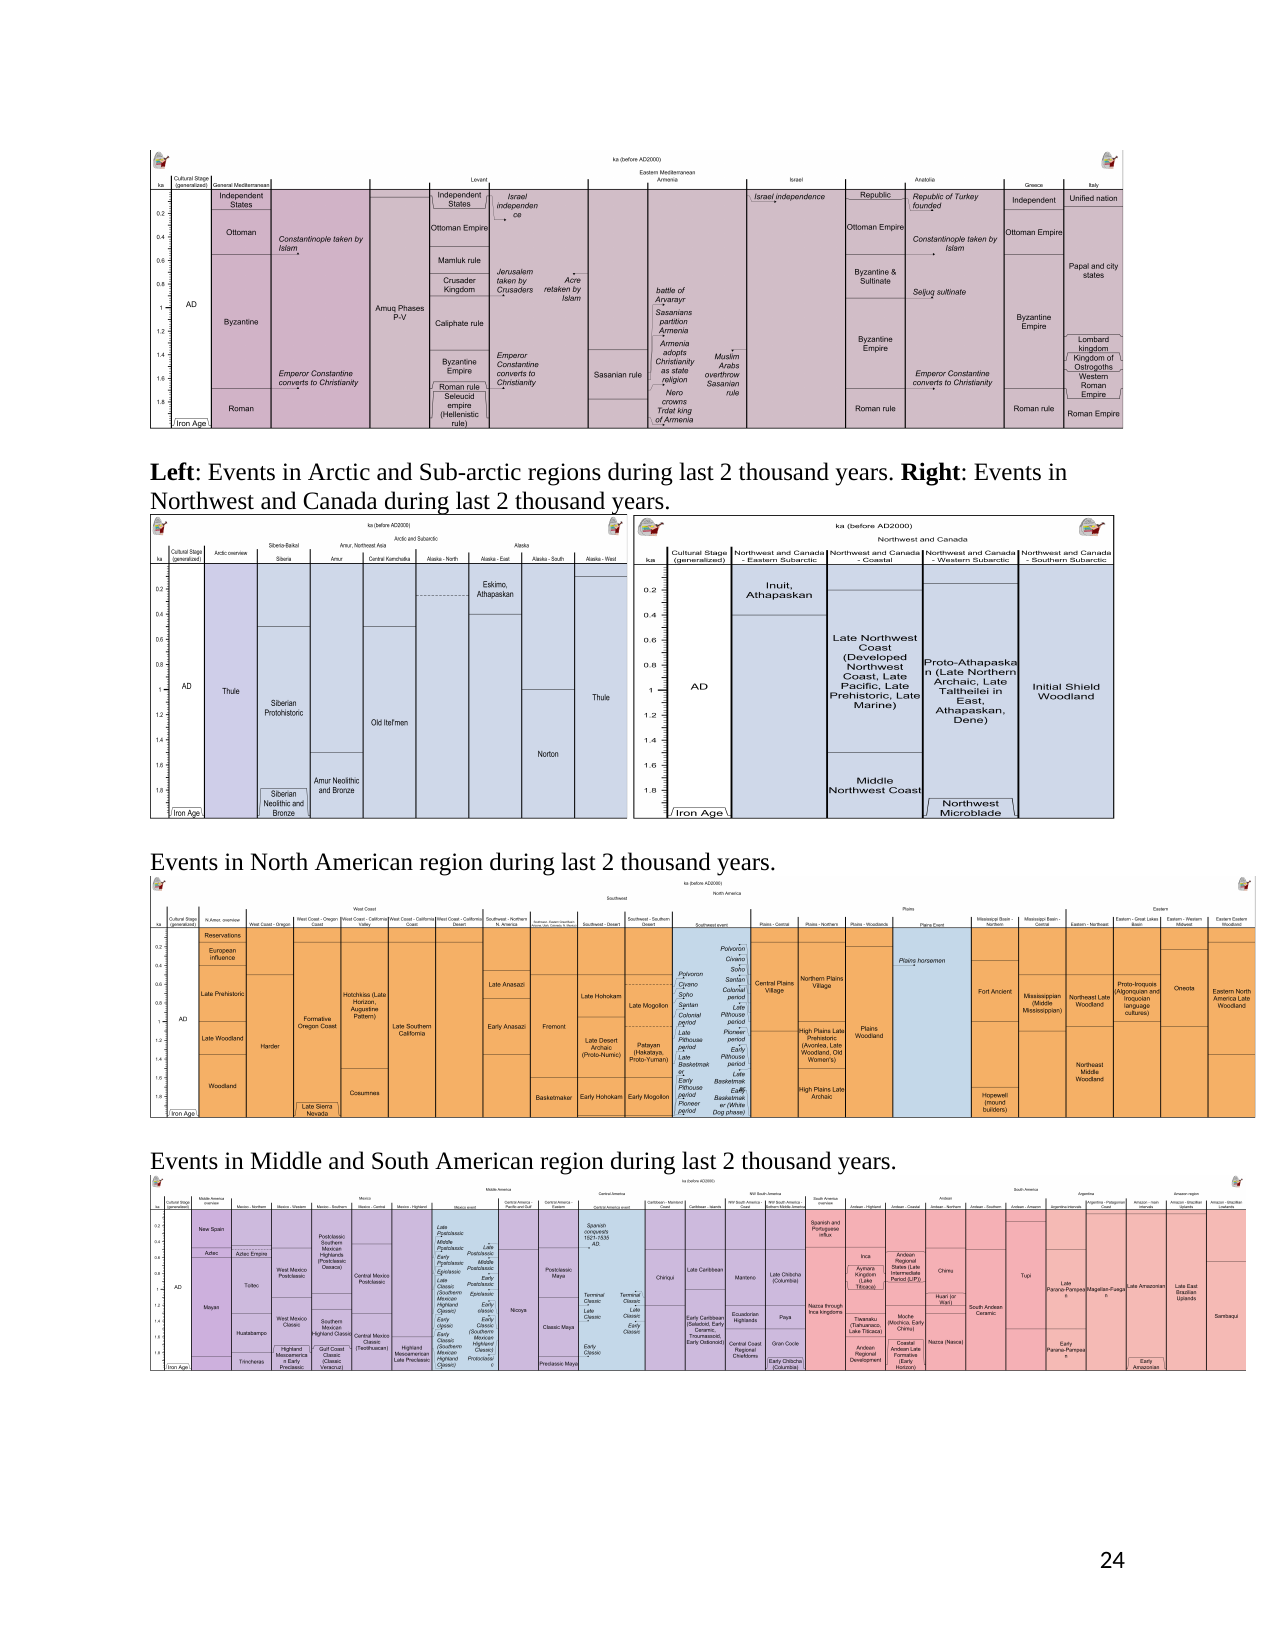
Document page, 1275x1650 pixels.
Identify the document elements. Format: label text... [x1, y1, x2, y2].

text Left: Events in Arctic and Sub-arctic regions during last 2 thousand years. Right: Events in Northwest and Canada during last 2 thousand years. [150, 457, 1125, 515]
text Events in North American region during last 2 thousand years. [150, 847, 1125, 876]
text Events in Middle and South American region during last 2 thousand years. [150, 1146, 1125, 1175]
